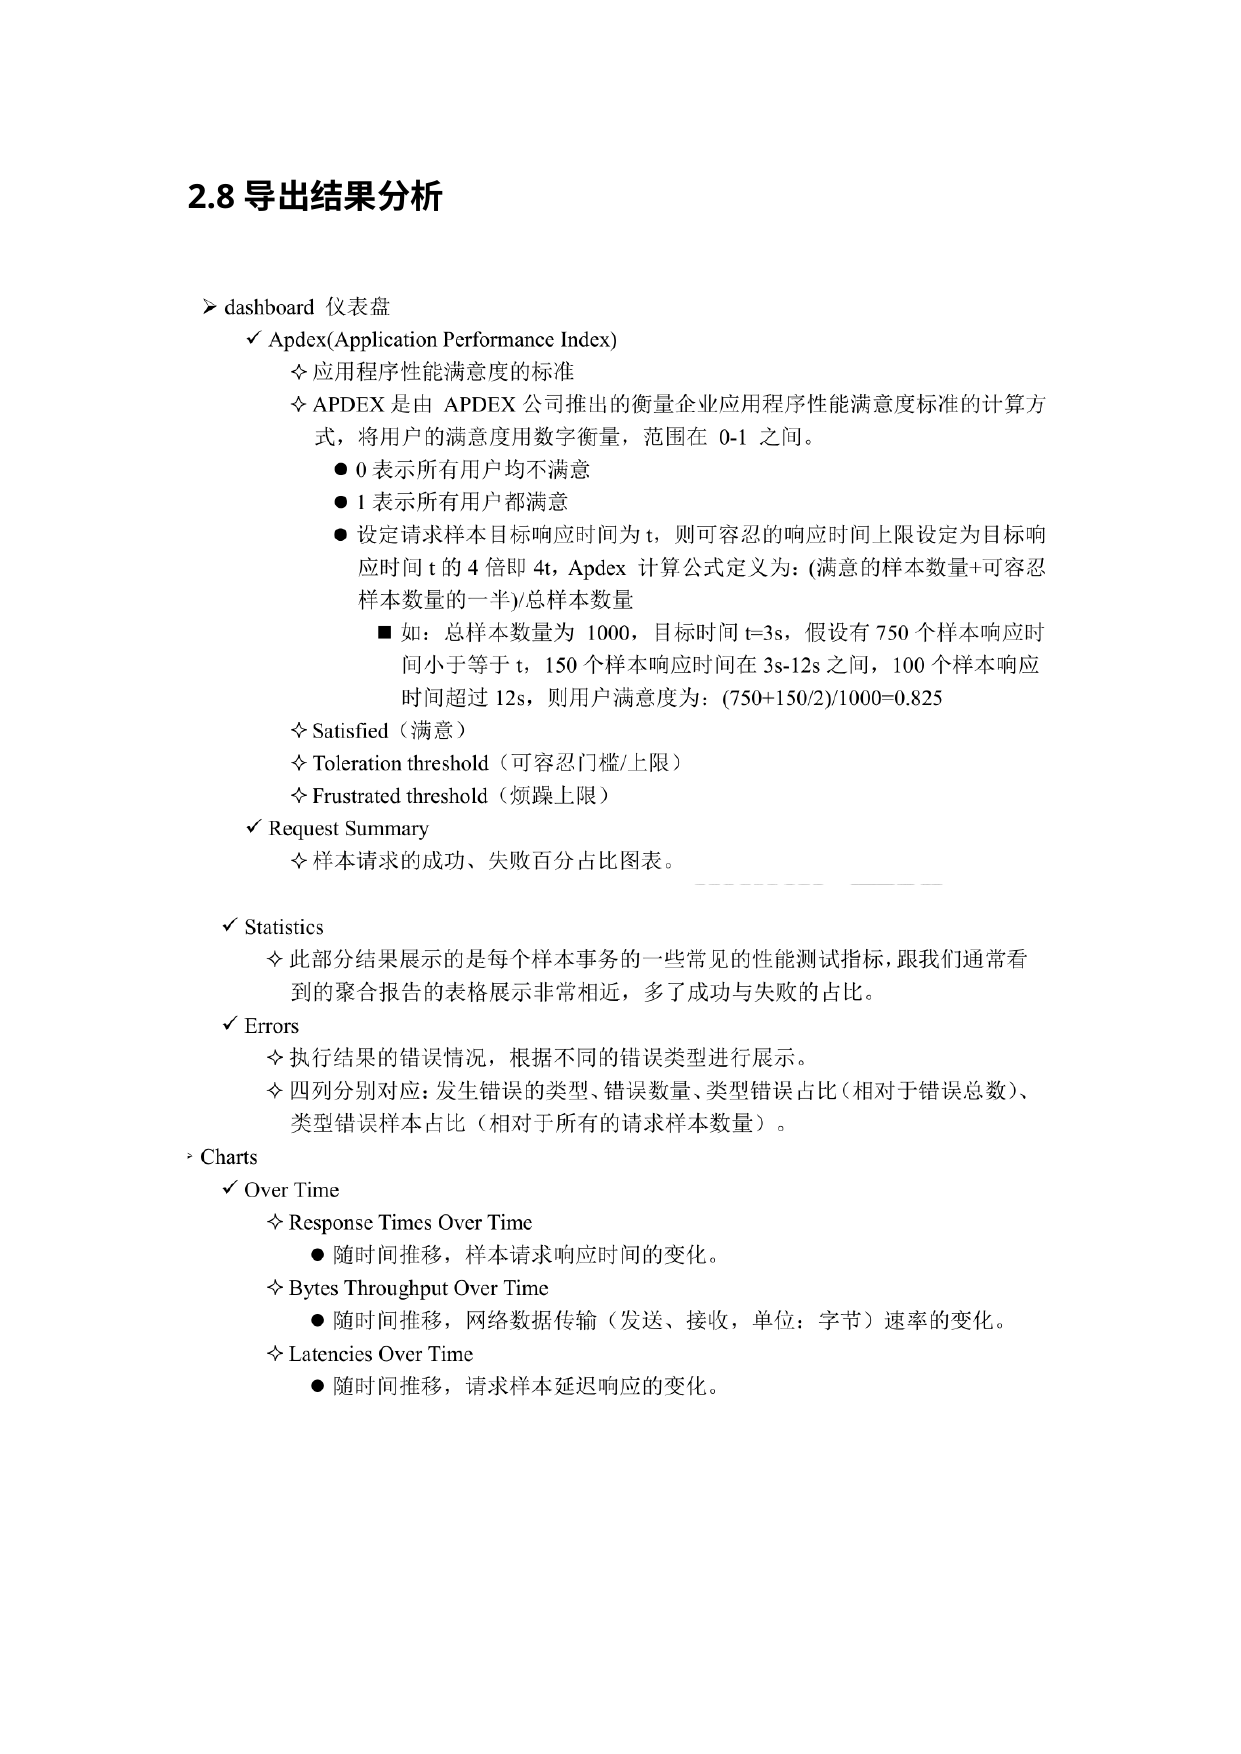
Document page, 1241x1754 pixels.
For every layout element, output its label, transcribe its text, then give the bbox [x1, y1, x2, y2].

picture [187, 289, 1053, 885]
picture [187, 906, 1053, 1403]
subtitle 2.8 导出结果分析 [187, 162, 1053, 227]
